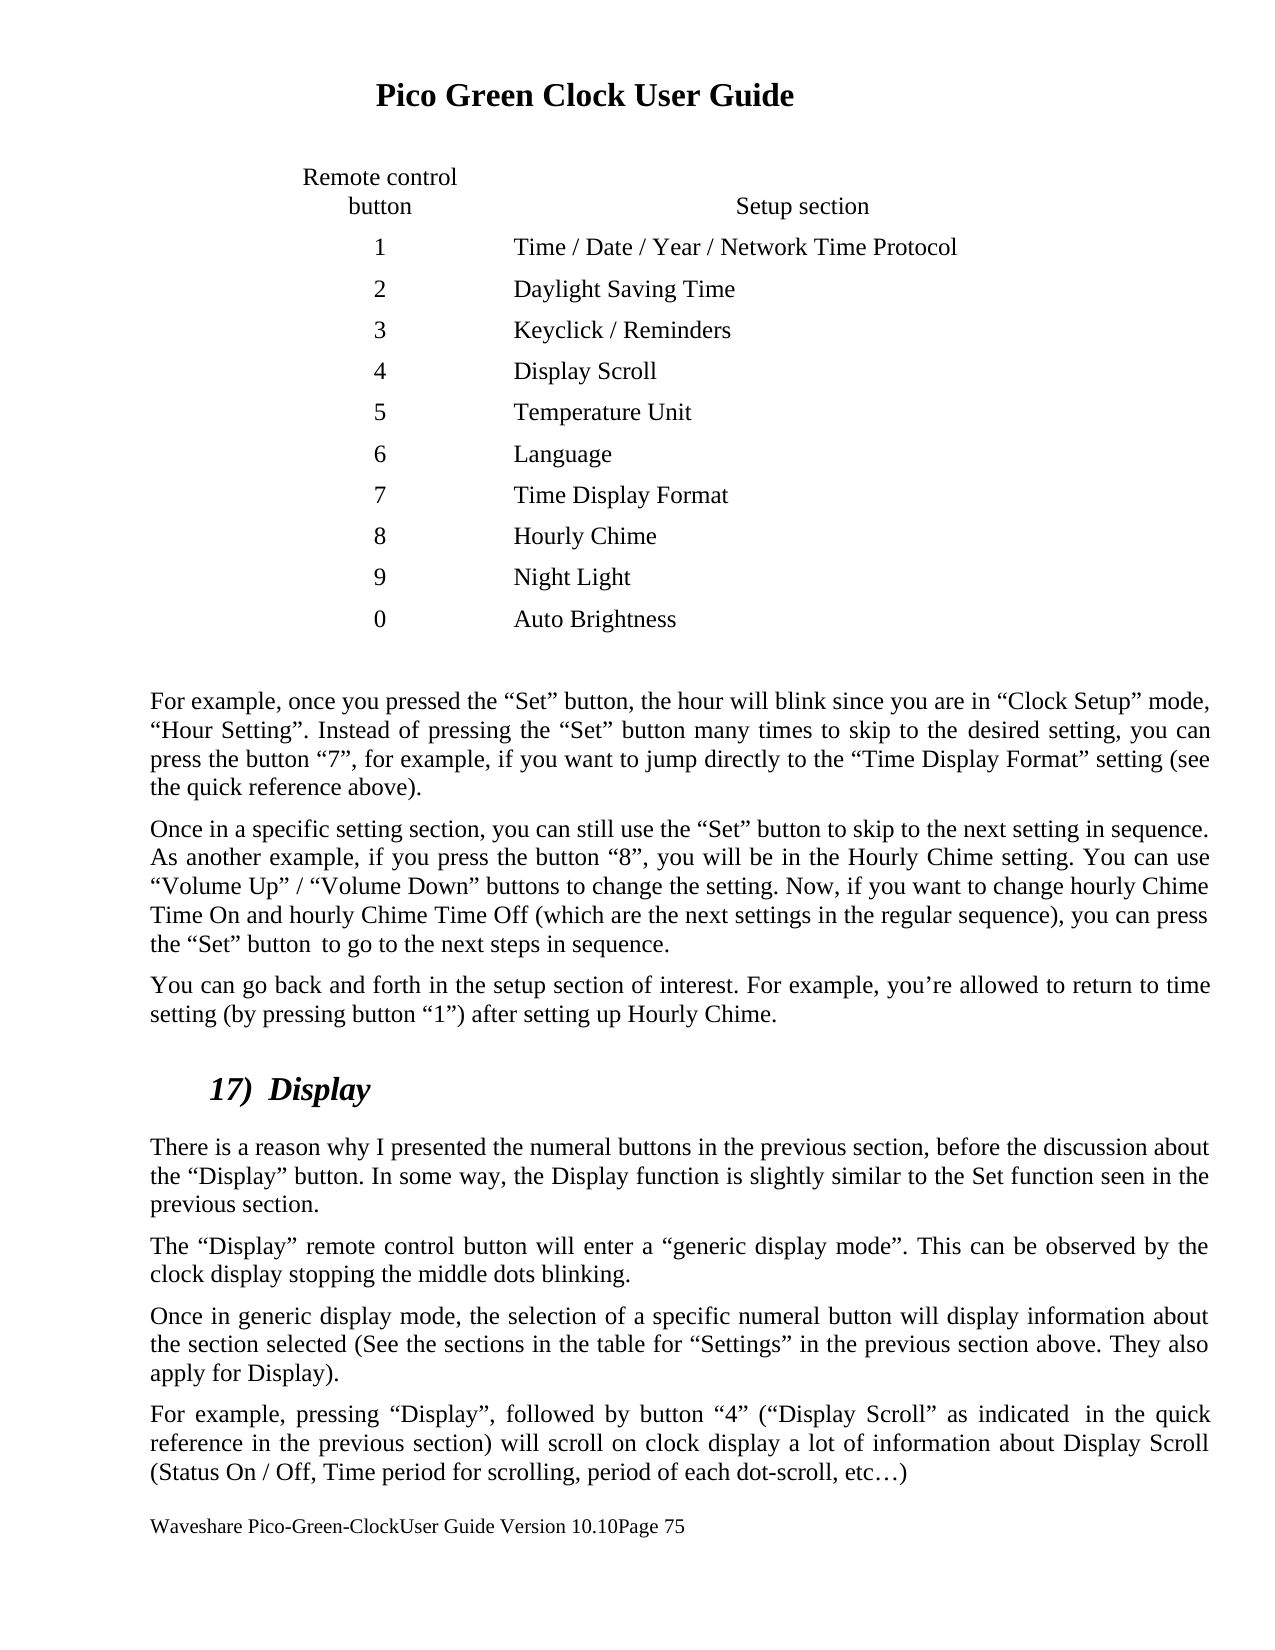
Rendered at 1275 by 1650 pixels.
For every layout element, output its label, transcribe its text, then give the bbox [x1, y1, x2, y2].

table_cell 5 [258, 385, 502, 426]
text You can go back and forth in the setup section of interest. For example, you’re allowed to return to time setting (by pressing button “1”) after setting up Hourly Chime. [150, 970, 1211, 1027]
subtitle Display [209, 1069, 1211, 1107]
table_cell Auto Brightness [502, 591, 1103, 632]
text Once in a specific setting section, you can still use the “Set” button to skip to the next setting in sequence. As another example, if you press the button “8”, you will be in the Hourly Chime setting. You can use “Volume Up” / “Volume Down” buttons to change the setting. Now, if you want to change hourly Chime Time On and hourly Chime Time Off (which are the next settings in the regular sequence), you can press the “Set” button to go to the next steps in sequence. [150, 814, 1211, 957]
text For example, pressing “Display”, followed by button “4” (“Display Scroll” as indicated in the quick reference in the previous section) will scroll on clock display a lot of information about Display Scroll (Status On / Off, Time period for scrolling, period of each dot-scroll, etc…) [150, 1399, 1211, 1486]
table_cell 3 [258, 303, 502, 344]
text There is a reason why I presented the numeral buttons in the previous section, before the discussion about the “Display” button. In some way, the Display function is slightly similar to the Set function seen in the previous section. [150, 1132, 1211, 1218]
table_cell Display Scroll [502, 344, 1103, 385]
table_cell 6 [258, 426, 502, 467]
table_cell Daylight Saving Time [502, 261, 1103, 302]
table_cell 0 [258, 591, 502, 632]
table_cell 2 [258, 261, 502, 302]
table_cell Night Light [502, 550, 1103, 591]
table_cell Language [502, 426, 1103, 467]
table_cell Temperature Unit [502, 385, 1103, 426]
table_header Remote control button [258, 150, 502, 220]
table_cell Hourly Chime [502, 509, 1103, 550]
table_cell Time Display Format [502, 468, 1103, 509]
text Once in generic display mode, the selection of a specific numeral button will display information about the section selected (See the sections in the table for “Settings” in the previous section above. They also apply for Display). [150, 1301, 1211, 1387]
table_header Setup section [502, 150, 1103, 220]
table_cell 4 [258, 344, 502, 385]
table_cell Time / Date / Year / Network Time Protocol [502, 220, 1103, 261]
table_cell 8 [258, 509, 502, 550]
table_cell 9 [258, 550, 502, 591]
table_cell 1 [258, 220, 502, 261]
text For example, once you pressed the “Set” button, the hour will blink since you are in “Clock Setup” mode, “Hour Setting”. Instead of pressing the “Set” button many times to skip to the desired setting, you can press the button “7”, for example, if you want to jump directly to the “Time Display Format” setting (see the quick reference above). [150, 686, 1211, 801]
table_cell 7 [258, 468, 502, 509]
text The “Display” remote control button will enter a “generic display mode”. This can be observed by the clock display stopping the middle dots blinking. [150, 1231, 1211, 1288]
table_cell Keyclick / Reminders [502, 303, 1103, 344]
